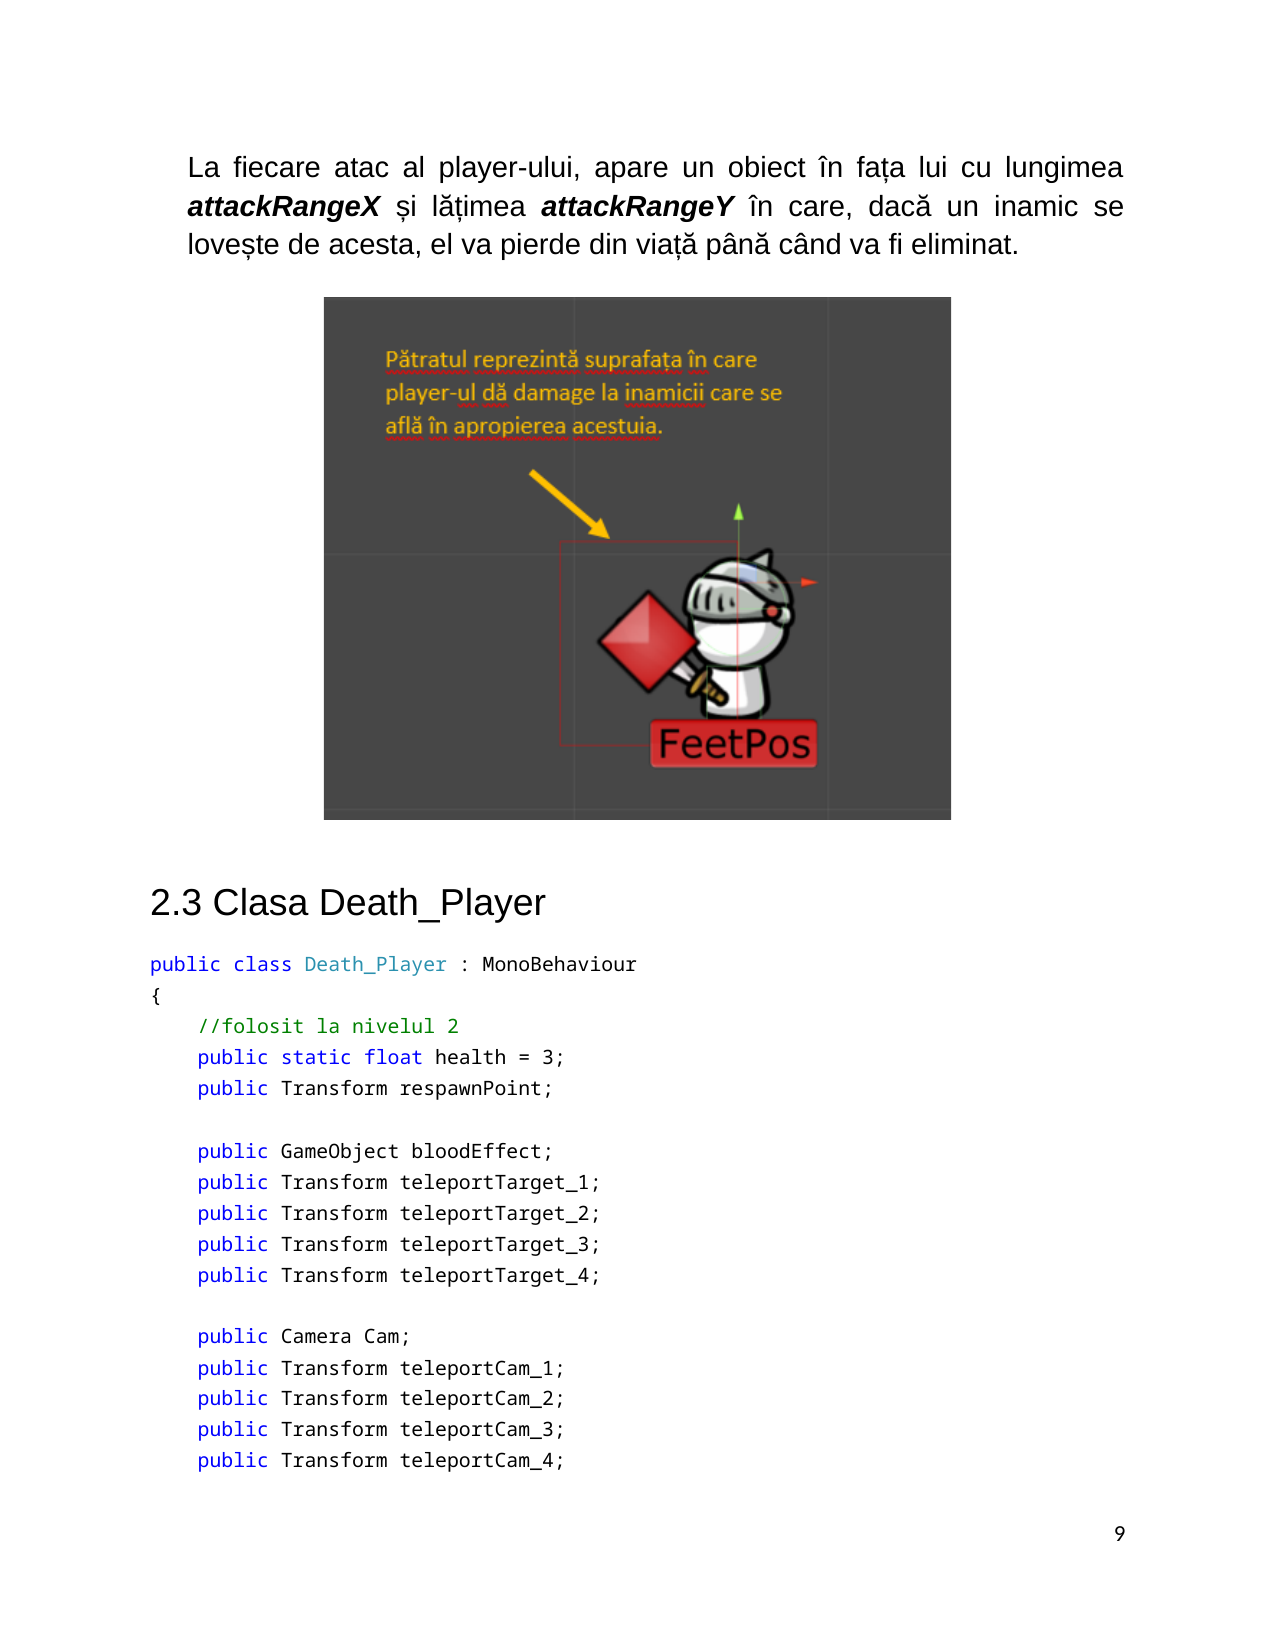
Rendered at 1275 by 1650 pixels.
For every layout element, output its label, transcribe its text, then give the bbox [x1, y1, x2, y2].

text public Transform respawnPoint; [150, 1074, 1125, 1101]
text public Camera Cam; [150, 1323, 1125, 1350]
text public Transform teleportTarget_4; [150, 1261, 1125, 1288]
text public Transform teleportTarget_2; [150, 1199, 1125, 1226]
text public Transform teleportCam_2; [150, 1385, 1125, 1412]
text public Transform teleportCam_1; [150, 1354, 1125, 1381]
text public Transform teleportTarget_1; [150, 1168, 1125, 1195]
text La fiecare atac al player-ului, apare un obiect în fața lui cu lungimea attackRangeX și lățimea attackRangeY în care, dacă un inamic se lovește de acesta, el va pierde din viață până când va fi eliminat. [187, 150, 1125, 261]
text public Transform teleportCam_4; [150, 1447, 1125, 1473]
text 2.3 Clasa Death_Player [150, 880, 1125, 923]
text public GameObject bloodEffect; [150, 1137, 1125, 1164]
text public Transform teleportCam_3; [150, 1416, 1125, 1443]
text public Transform teleportTarget_3; [150, 1230, 1125, 1257]
text //folosit la nivelul 2 [150, 1012, 1125, 1039]
text public static float health = 3; [150, 1043, 1125, 1070]
picture [323, 297, 952, 820]
text public class Death_Player : MonoBehaviour [150, 950, 1125, 977]
text { [150, 981, 1125, 1008]
